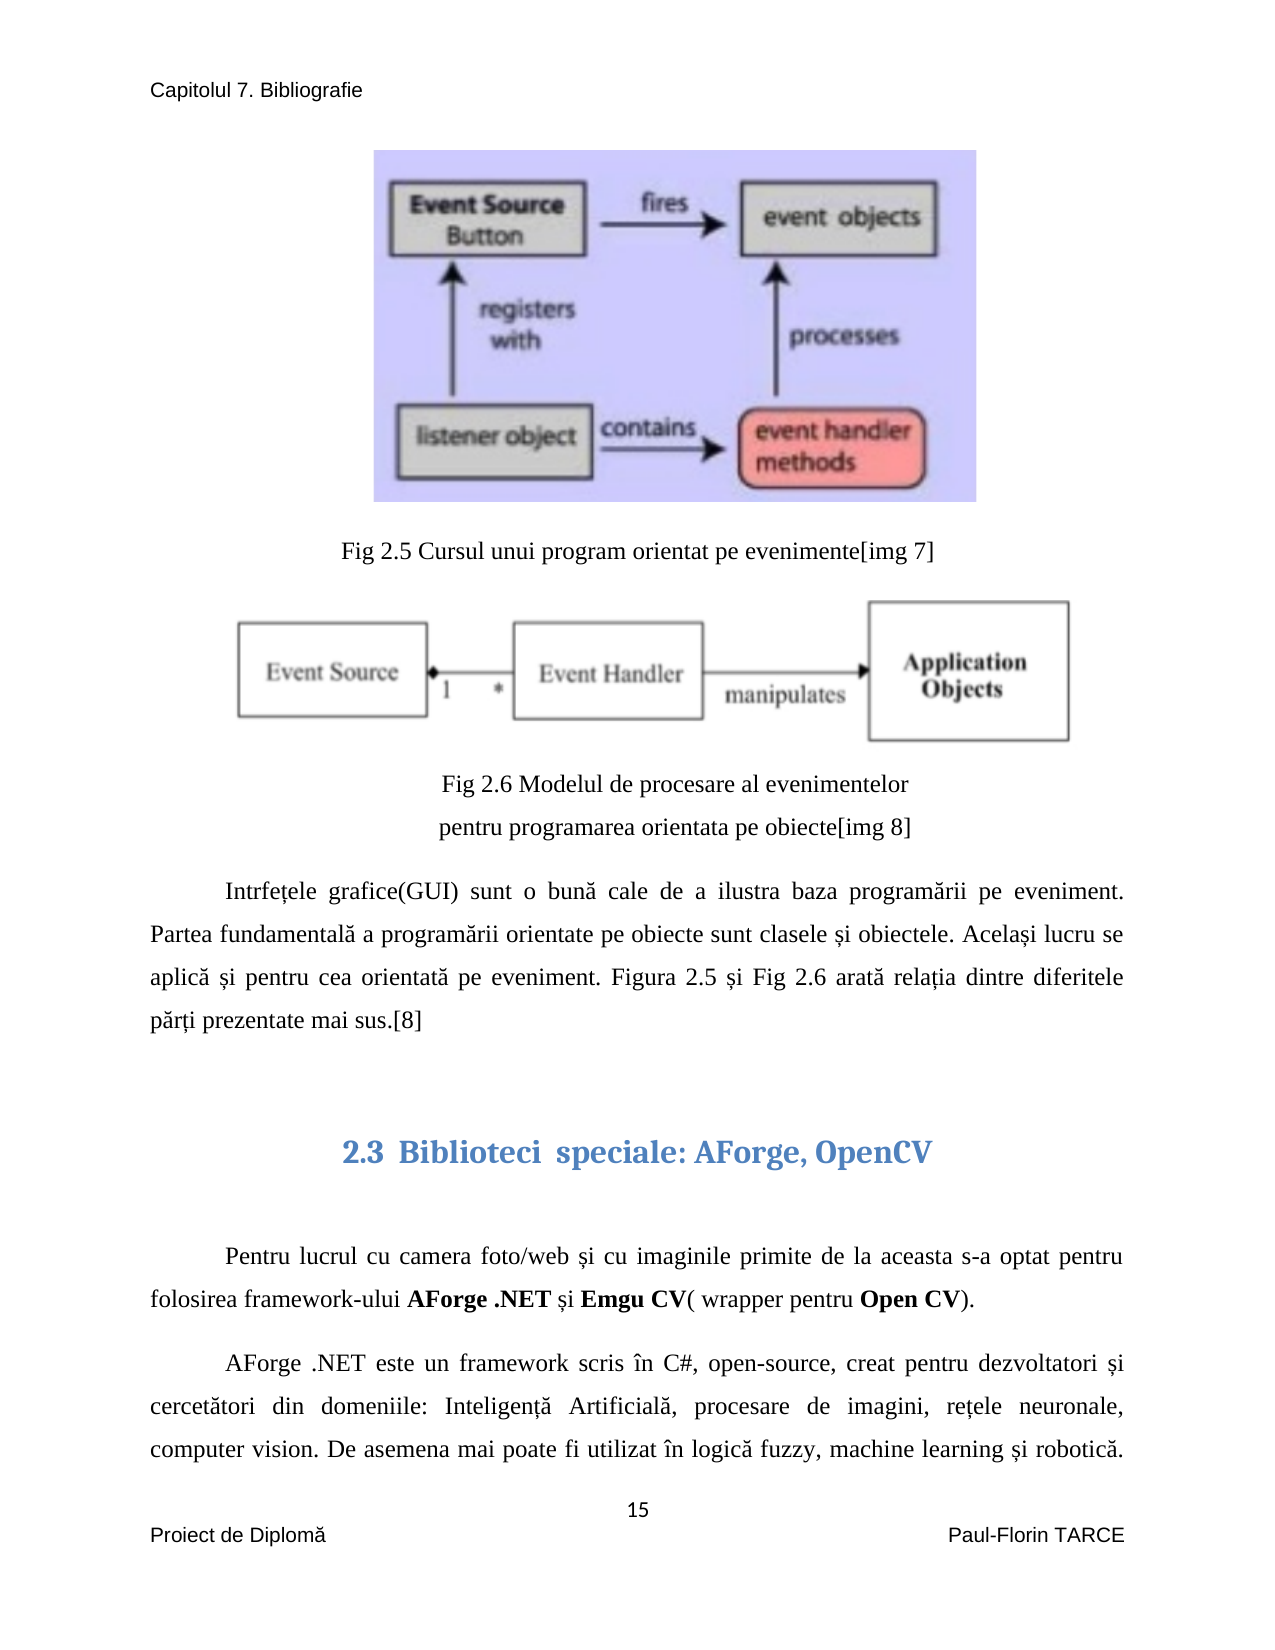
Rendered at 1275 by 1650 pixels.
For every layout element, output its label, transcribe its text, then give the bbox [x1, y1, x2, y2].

picture [373, 150, 977, 502]
text Pentru lucrul cu camera foto/web și cu imaginile primite de la aceasta s-a optat pentru folosirea framework-ului AForge .NET și Emgu CV( wrapper pentru Open CV). [150, 1241, 1125, 1313]
subtitle 2.3 Biblioteci speciale: AForge, OpenCV [150, 1133, 1125, 1172]
picture [225, 600, 1087, 756]
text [150, 1348, 1125, 1463]
text Fig 2.5 Cursul unui program orientat pe evenimente[img 7] [150, 536, 1125, 565]
text Intrfețele grafice(GUI) sunt o bună cale de a ilustra baza programării pe eveniment. Partea fundamentală a programării orientate pe obiecte sunt clasele și obiectele. Același lucru se aplică și pentru cea orientată pe eveniment. Figura 2.5 și Fig 2.6 arată relația dintre diferitele părți prezentate mai sus.[8] [150, 876, 1125, 1034]
list Fig 2.6 Modelul de procesare al evenimentelor [225, 769, 1125, 798]
list pentru programarea orientata pe obiecte[img 8] [225, 812, 1125, 841]
